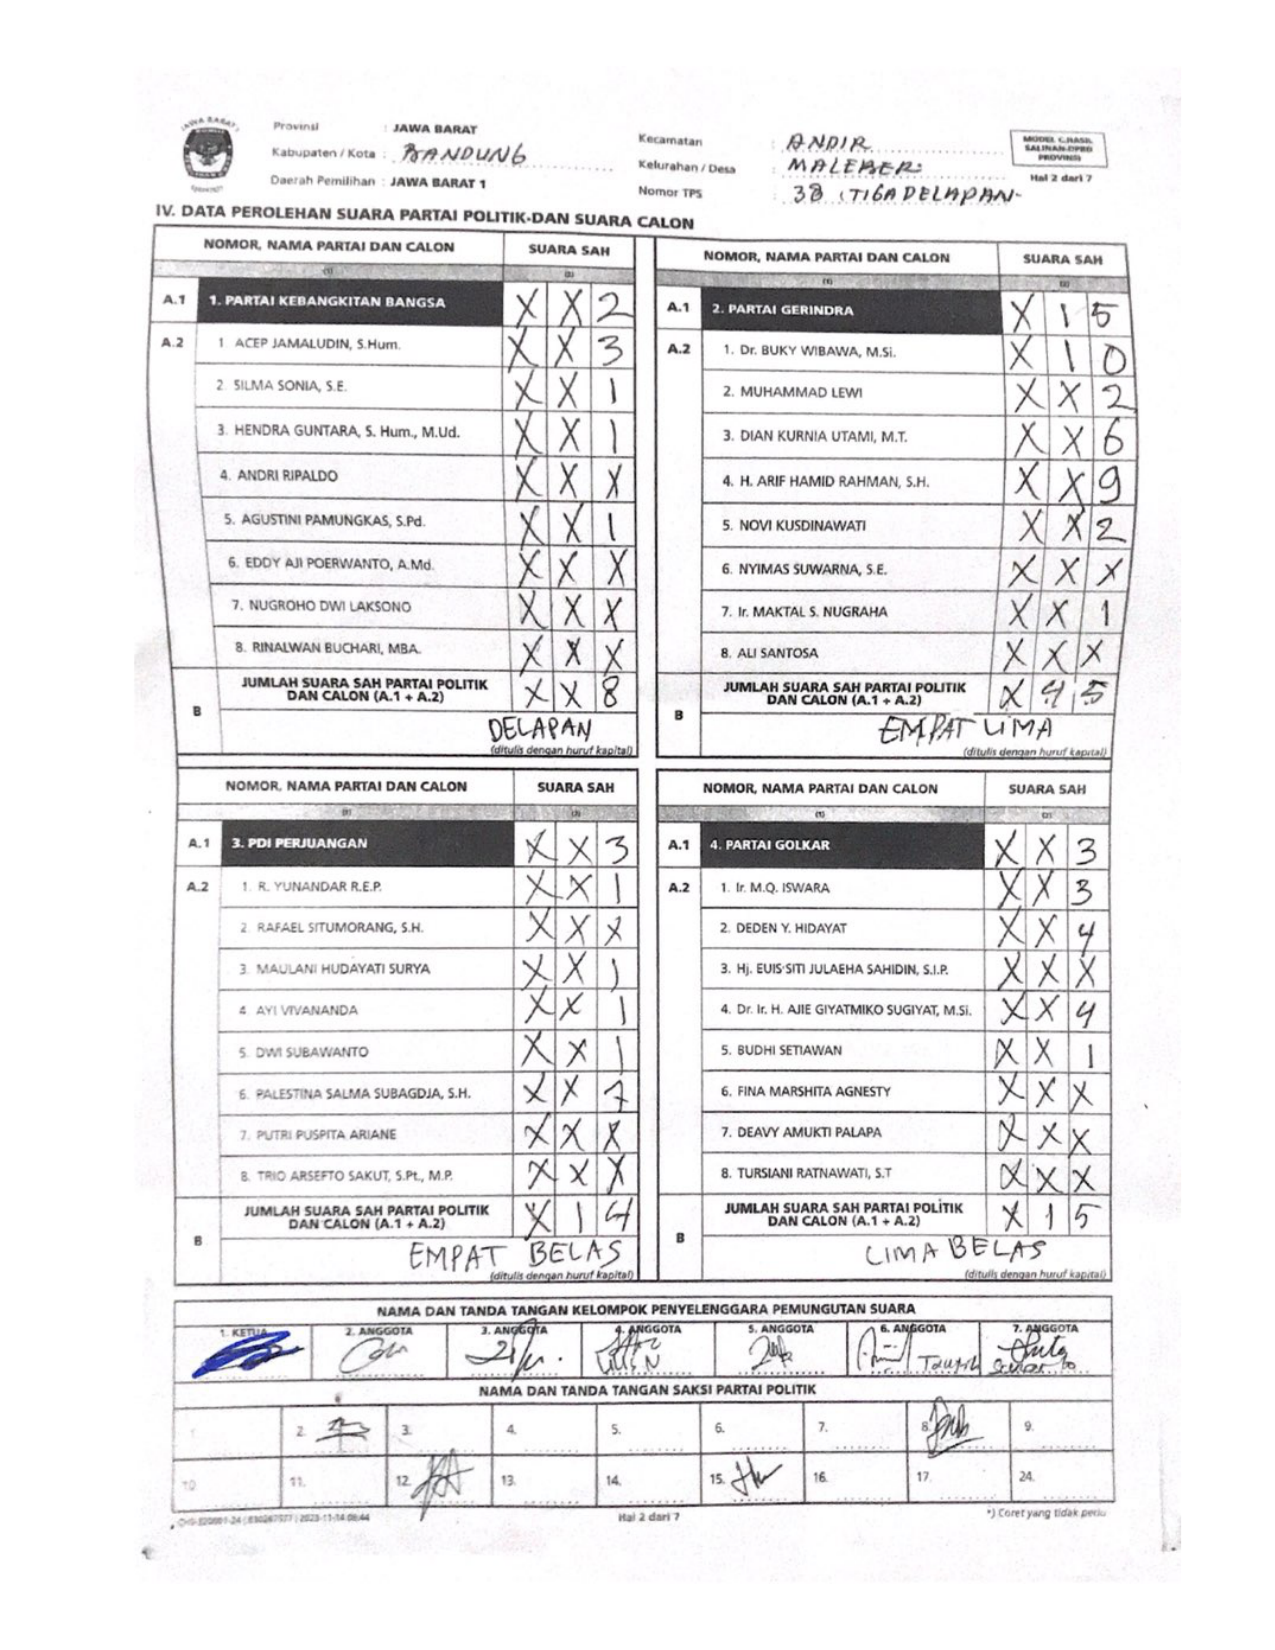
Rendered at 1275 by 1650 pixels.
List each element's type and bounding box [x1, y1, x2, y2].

picture [133, 66, 1182, 1584]
